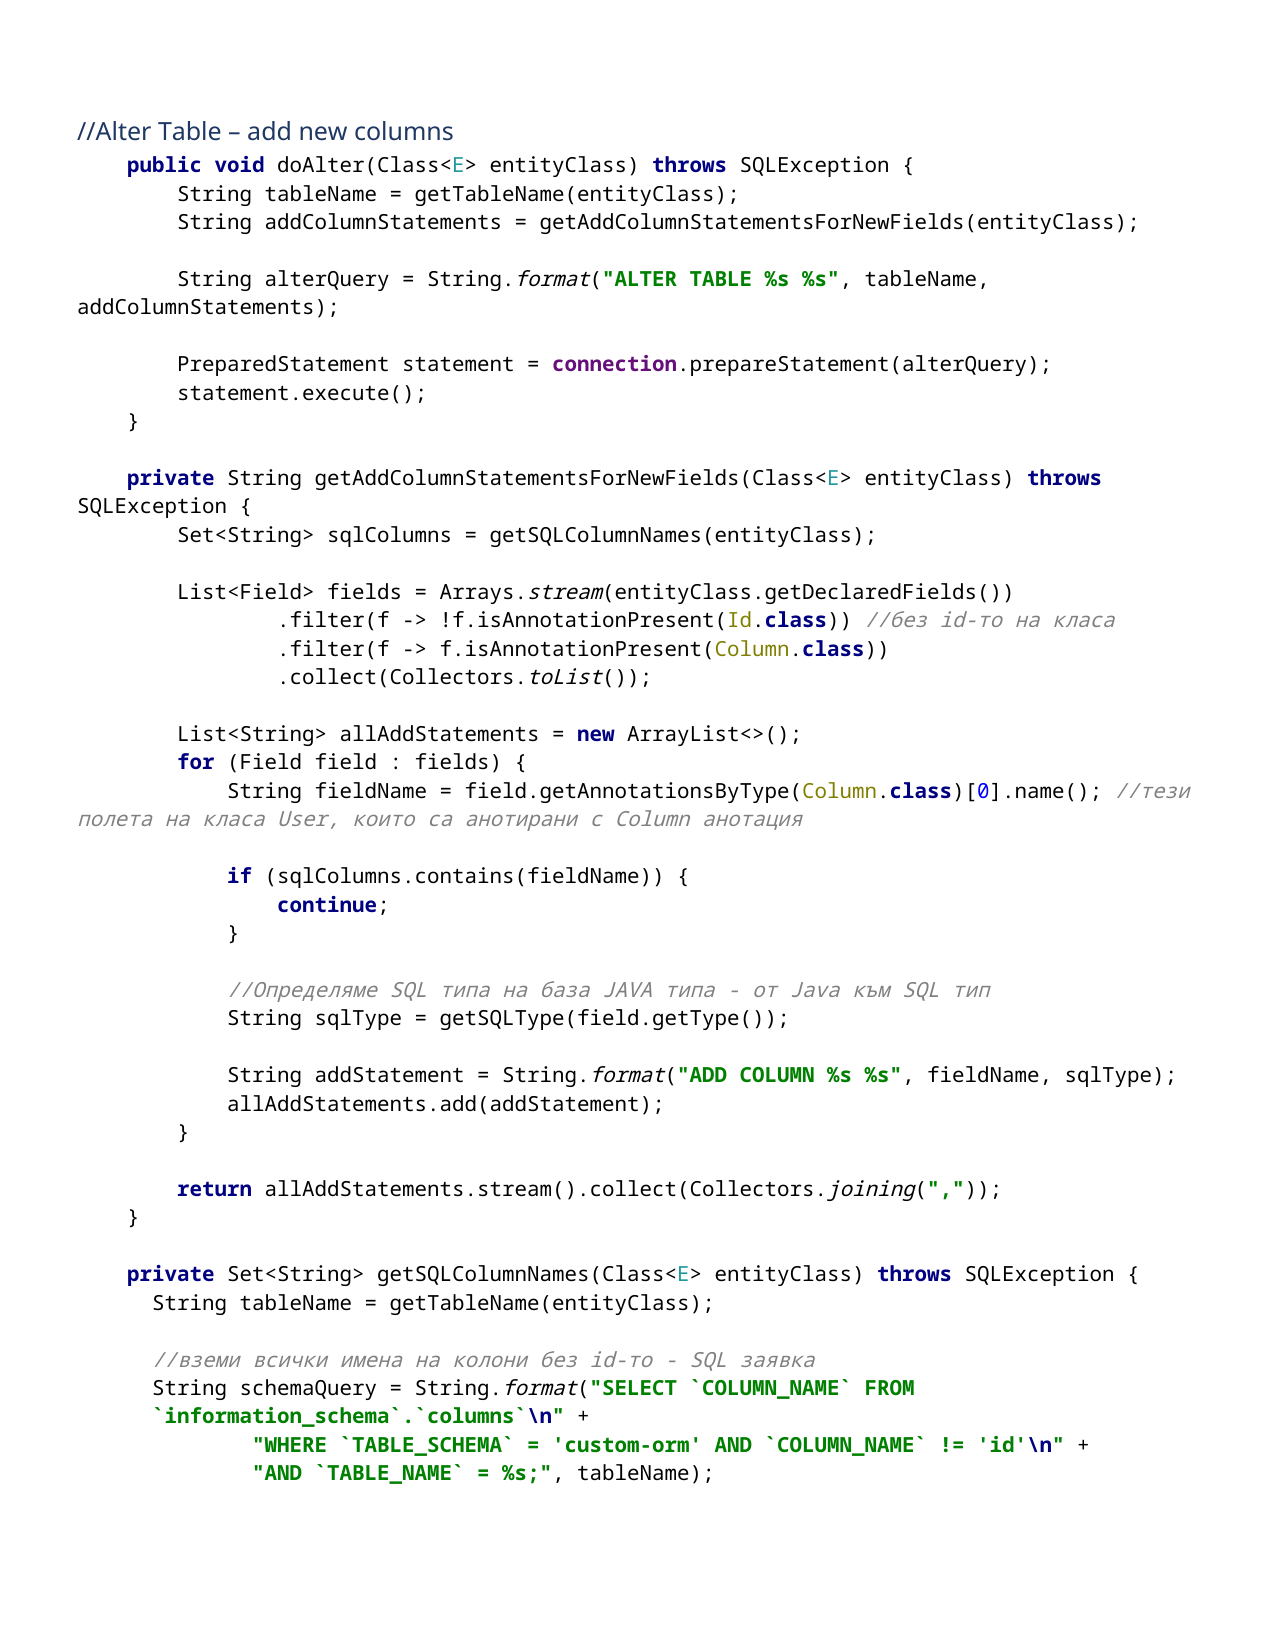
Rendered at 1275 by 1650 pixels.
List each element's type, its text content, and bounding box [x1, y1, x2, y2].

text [152, 1288, 1198, 1515]
subtitle //Alter Table – add new columns [77, 77, 1198, 148]
text public void doAlter(Class<E> entityClass) throws SQLException { String tableName = getTableName(entityClass); String addColumnStatements = getAddColumnStatementsForNewFields(entityClass); String alterQuery = String.format("ALTER TABLE %s %s", tableName, addColumnStatements); PreparedStatement statement = connection.prepareStatement(alterQuery); statement.execute(); } private String getAddColumnStatementsForNewFields(Class<E> entityClass) throws SQLException { Set<String> sqlColumns = getSQLColumnNames(entityClass); List<Field> fields = Arrays.stream(entityClass.getDeclaredFields()) .filter(f -> !f.isAnnotationPresent(Id.class)) //без id-то на класа .filter(f -> f.isAnnotationPresent(Column.class)) .collect(Collectors.toList()); List<String> allAddStatements = new ArrayList<>(); for (Field field : fields) { String fieldName = field.getAnnotationsByType(Column.class)[0].name(); //тези полета на класа User, които са анотирани с Column анотация if (sqlColumns.contains(fieldName)) { continue; } //Определяме SQL типа на база JAVA типа - от Java към SQL тип String sqlType = getSQLType(field.getType()); String addStatement = String.format("ADD COLUMN %s %s", fieldName, sqlType); allAddStatements.add(addStatement); } return allAddStatements.stream().collect(Collectors.joining(",")); } private Set<String> getSQLColumnNames(Class<E> entityClass) throws SQLException { [77, 150, 1198, 1288]
